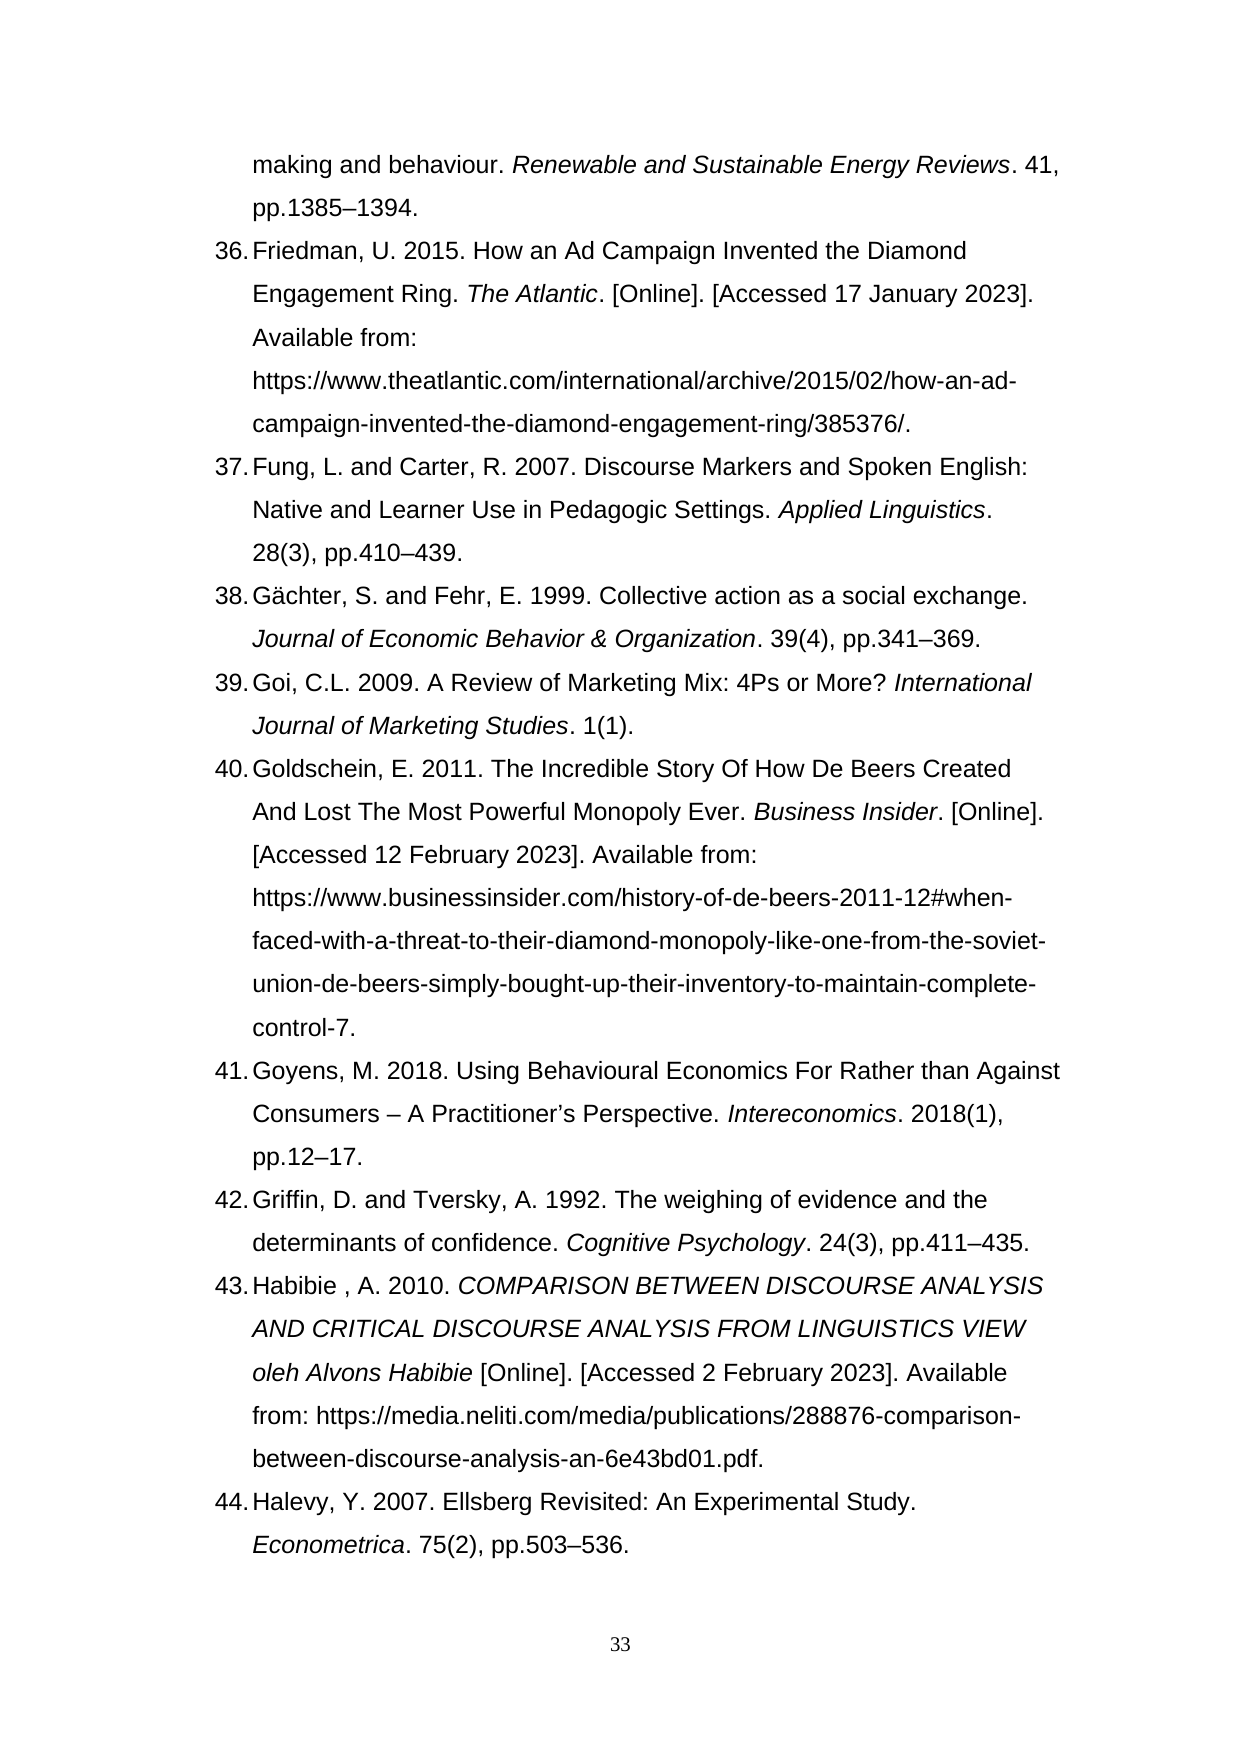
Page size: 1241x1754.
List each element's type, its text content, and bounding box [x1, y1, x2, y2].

list Goyens, M. 2018. Using Behavioural Economics For Rather than Against Consumers – A Practitioner’s Perspective. Intereconomics. 2018(1), pp.12–17. [214, 1056, 1063, 1171]
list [214, 150, 1063, 222]
list Gächter, S. and Fehr, E. 1999. Collective action as a social exchange. Journal of Economic Behavior & Organization. 39(4), pp.341–369. [214, 581, 1063, 653]
list Halevy, Y. 2007. Ellsberg Revisited: An Experimental Study. Econometrica. 75(2), pp.503–536. [214, 1487, 1063, 1559]
list Goldschein, E. 2011. The Incredible Story Of How De Beers Created And Lost The Most Powerful Monopoly Ever. Business Insider. [Online]. [Accessed 12 February 2023]. Available from: https://www.businessinsider.com/history-of-de-beers-2011-12#when-faced-with-a-threat-to-their-diamond-monopoly-like-one-from-the-soviet-union-de-beers-simply-bought-up-their-inventory-to-maintain-complete-control-7. [214, 754, 1063, 1041]
list Griffin, D. and Tversky, A. 1992. The weighing of evidence and the determinants of confidence. Cognitive Psychology. 24(3), pp.411–435. [214, 1185, 1063, 1257]
list Goi, C.L. 2009. A Review of Marketing Mix: 4Ps or More? International Journal of Marketing Studies. 1(1). [214, 667, 1063, 739]
list Friedman, U. 2015. How an Ad Campaign Invented the Diamond Engagement Ring. The Atlantic. [Online]. [Accessed 17 January 2023]. Available from: https://www.theatlantic.com/international/archive/2015/02/how-an-ad-campaign-invented-the-diamond-engagement-ring/385376/. [214, 236, 1063, 437]
list Habibie , A. 2010. COMPARISON BETWEEN DISCOURSE ANALYSIS AND CRITICAL DISCOURSE ANALYSIS FROM LINGUISTICS VIEW oleh Alvons Habibie [Online]. [Accessed 2 February 2023]. Available from: https://media.neliti.com/media/publications/288876-comparison-between-discourse-analysis-an-6e43bd01.pdf. [214, 1271, 1063, 1472]
list Fung, L. and Carter, R. 2007. Discourse Markers and Spoken English: Native and Learner Use in Pedagogic Settings. Applied Linguistics. 28(3), pp.410–439. [214, 452, 1063, 567]
